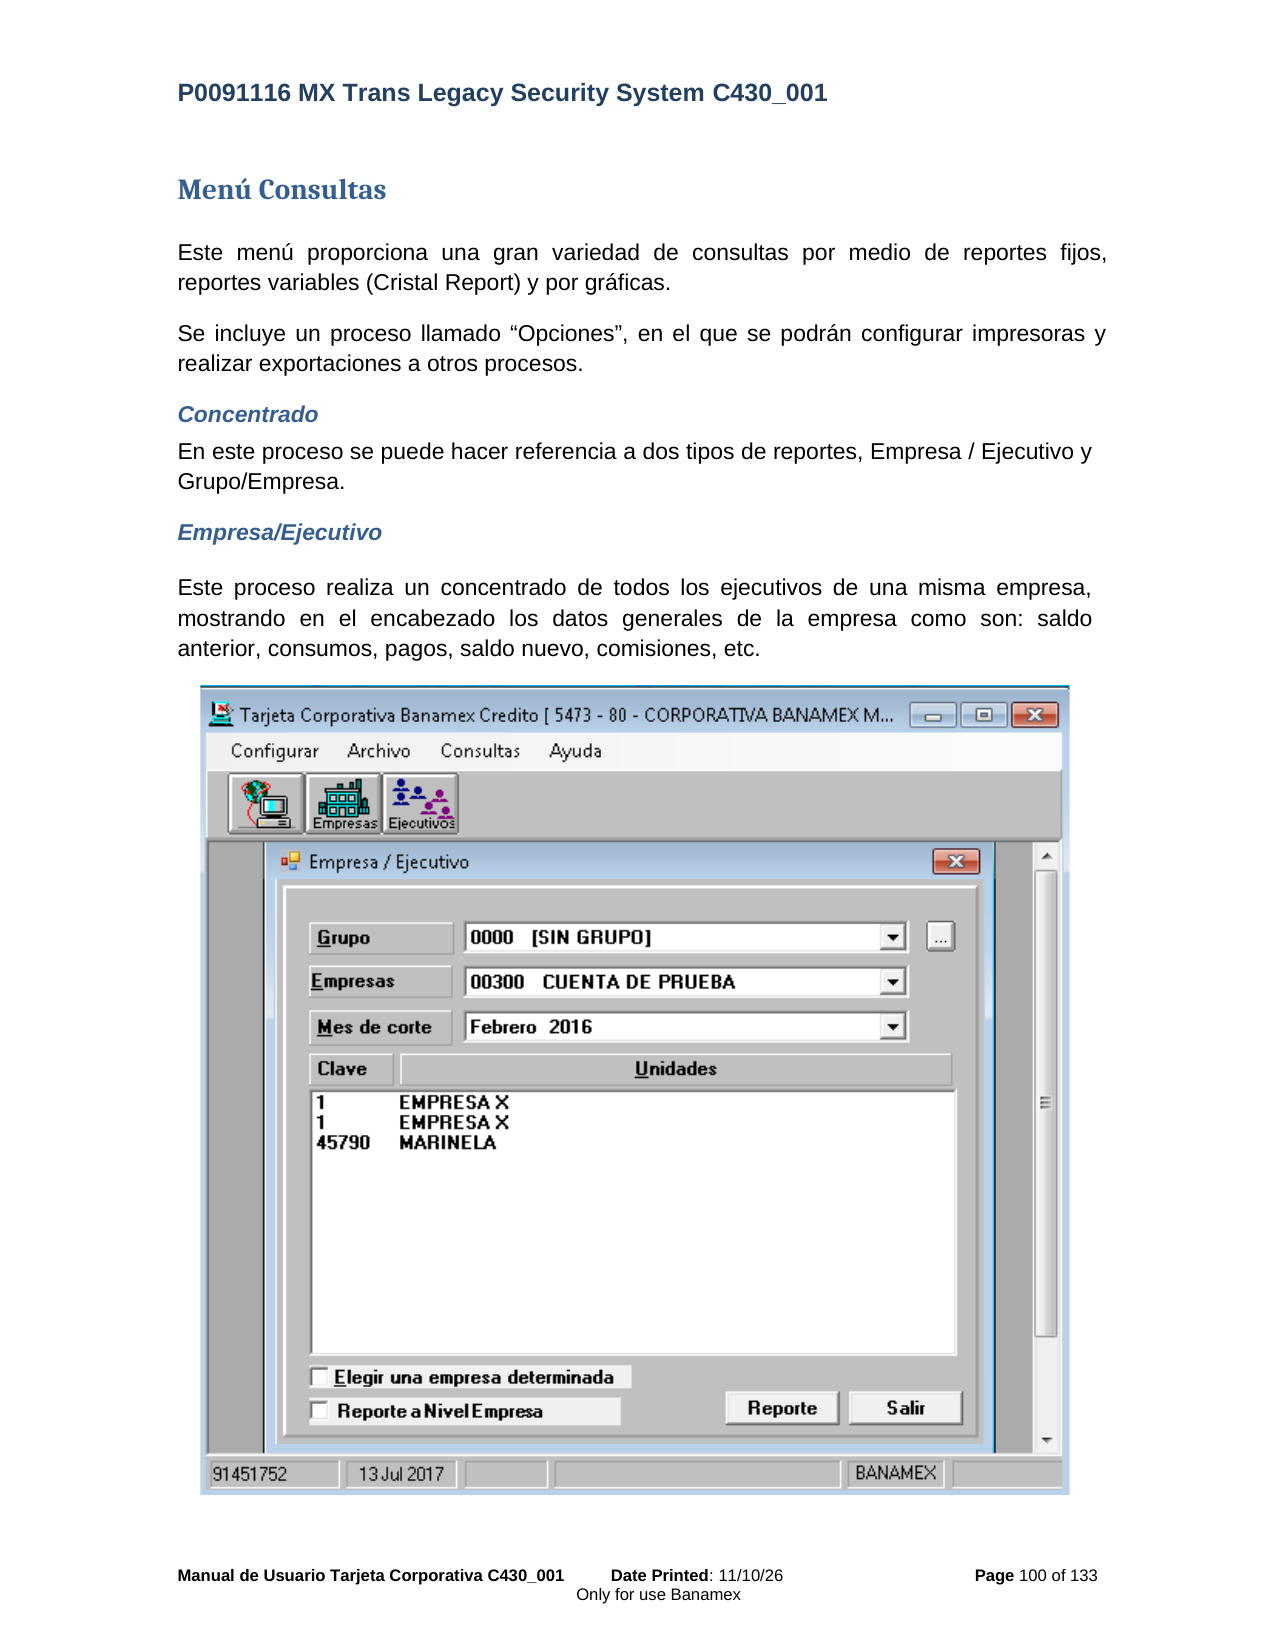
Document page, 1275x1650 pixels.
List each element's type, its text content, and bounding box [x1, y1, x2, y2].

text Se incluye un proceso llamado “Opciones”, en el que se podrán configurar impresoras y realizar exportaciones a otros procesos. [177, 320, 1107, 377]
text En este proceso se puede hacer referencia a dos tipos de reportes, Empresa / Ejecutivo y Grupo/Empresa. [177, 438, 1093, 494]
subtitle Concentrado [177, 401, 1098, 428]
subtitle Empresa/Ejecutivo [177, 519, 1098, 546]
text Este menú proporciona una gran variedad de consultas por medio de reportes fijos, reportes variables (Cristal Report) y por gráficas. [177, 239, 1107, 296]
subtitle Menú Consultas [177, 173, 1098, 206]
text Este proceso realiza un concentrado de todos los ejecutivos de una misma empresa, mostrando en el encabezado los datos generales de la empresa como son: saldo anterior, consumos, pagos, saldo nuevo, comisiones, etc. [177, 574, 1093, 661]
picture [200, 687, 1070, 1495]
